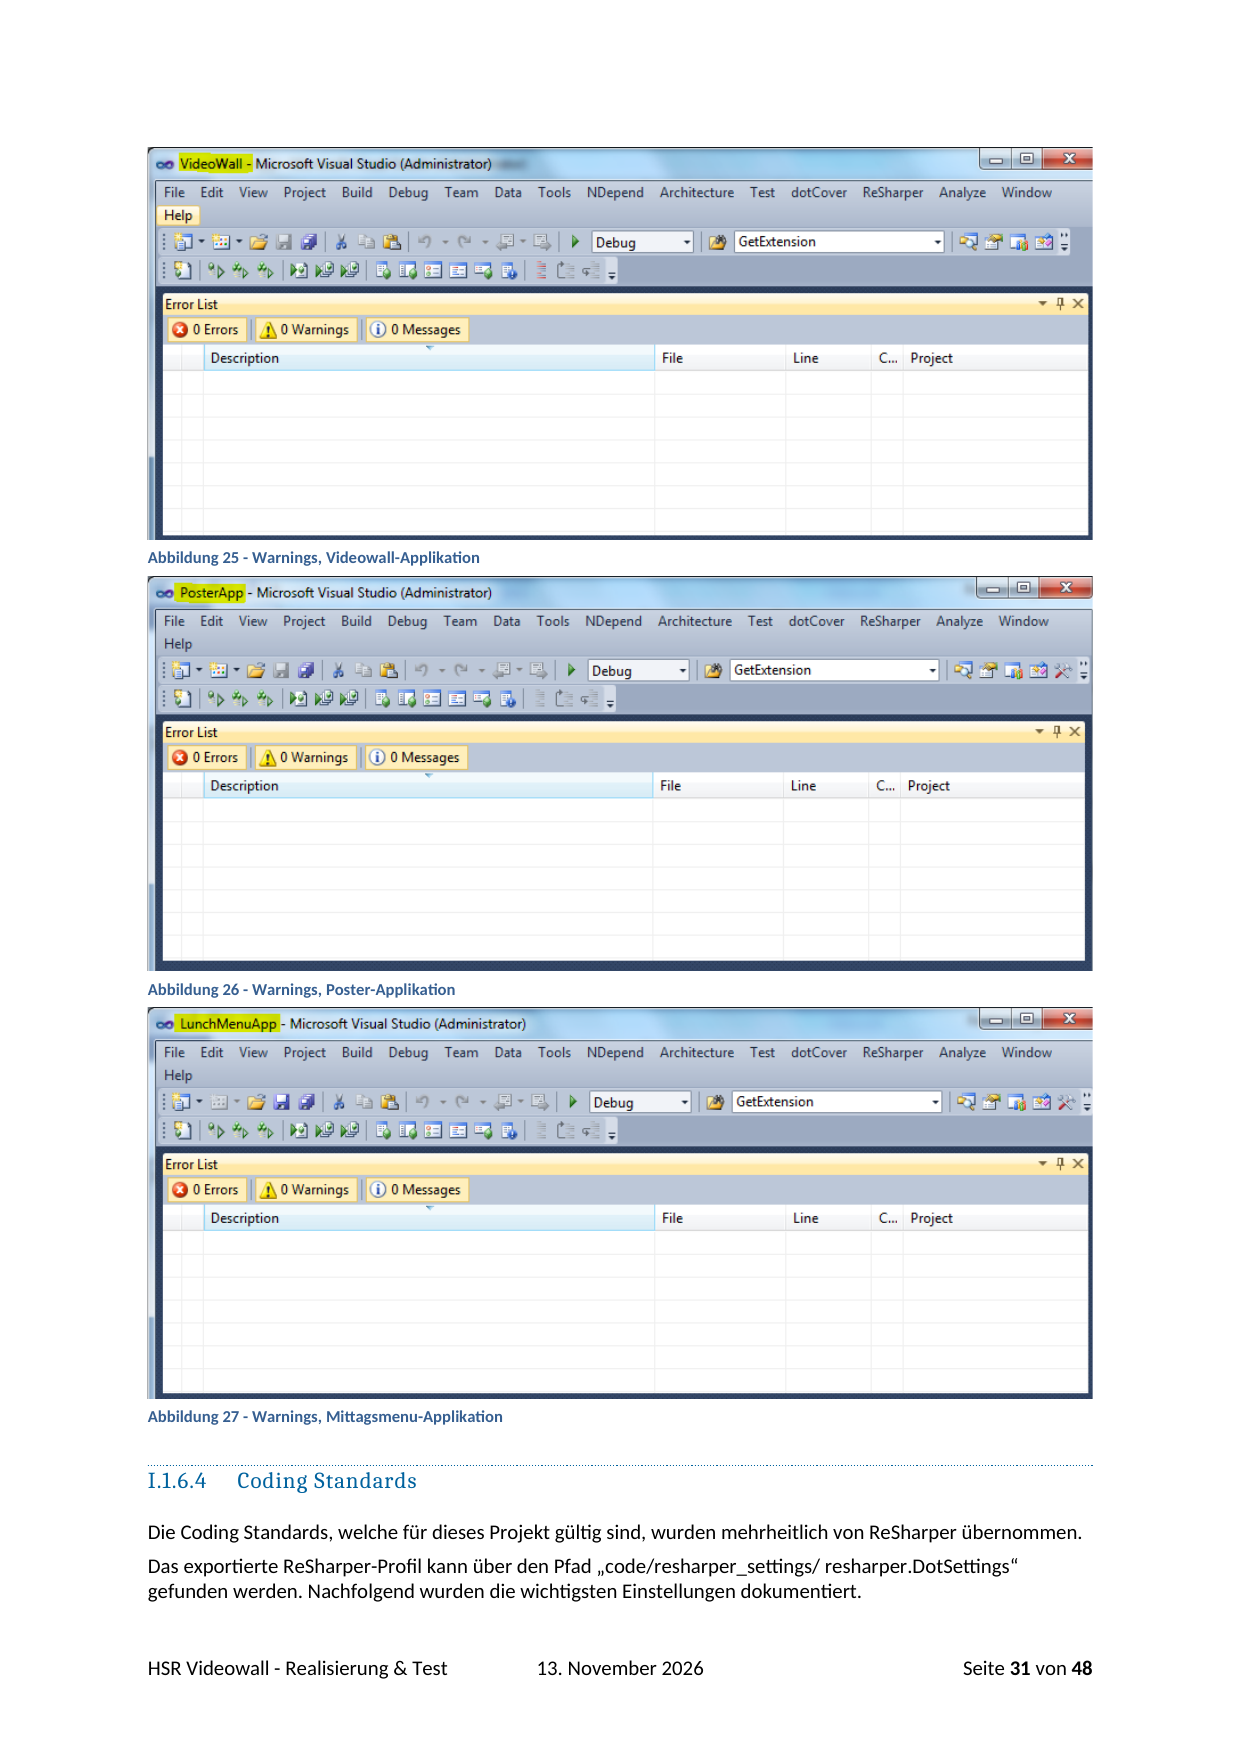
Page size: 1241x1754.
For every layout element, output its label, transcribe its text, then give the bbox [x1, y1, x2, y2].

text Die Coding Standards, welche für dieses Projekt gültig sind, wurden mehrheitlich von ReSharper übernommen. [148, 1519, 1093, 1545]
picture [147, 147, 1093, 540]
picture [147, 576, 1093, 971]
text Das exportierte ReSharper-Profil kann über den Pfad „code/resharper_settings/ resharper.DotSettings“ gefunden werden. Nachfolgend wurden die wichtigsten Einstellungen dokumentiert. [148, 1553, 1093, 1604]
subtitle Coding Standards [148, 1464, 1093, 1494]
picture [147, 1007, 1093, 1399]
